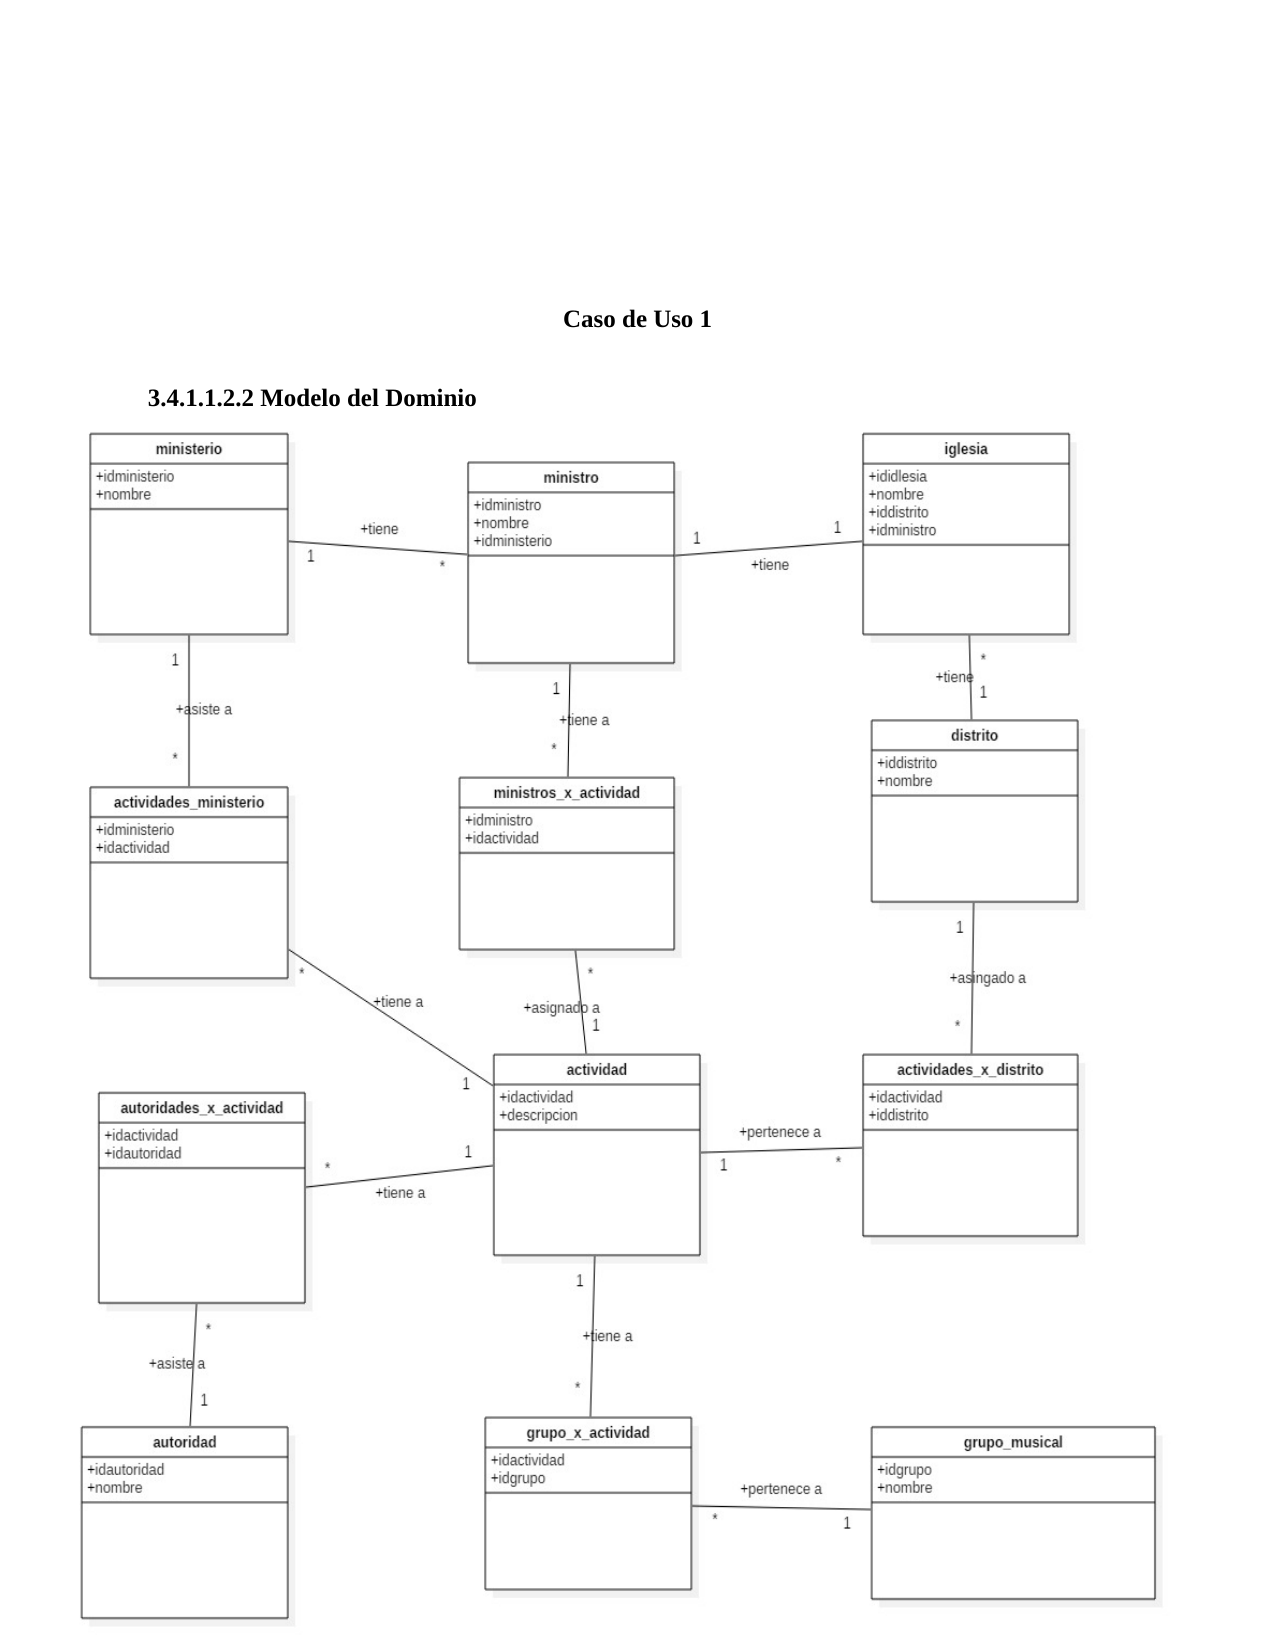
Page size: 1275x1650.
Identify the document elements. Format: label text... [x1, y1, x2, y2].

text 3.4.1.1.2.2 Modelo del Dominio [148, 383, 1127, 411]
picture [71, 423, 1198, 1650]
text Caso de Uso 1 [148, 304, 1127, 333]
